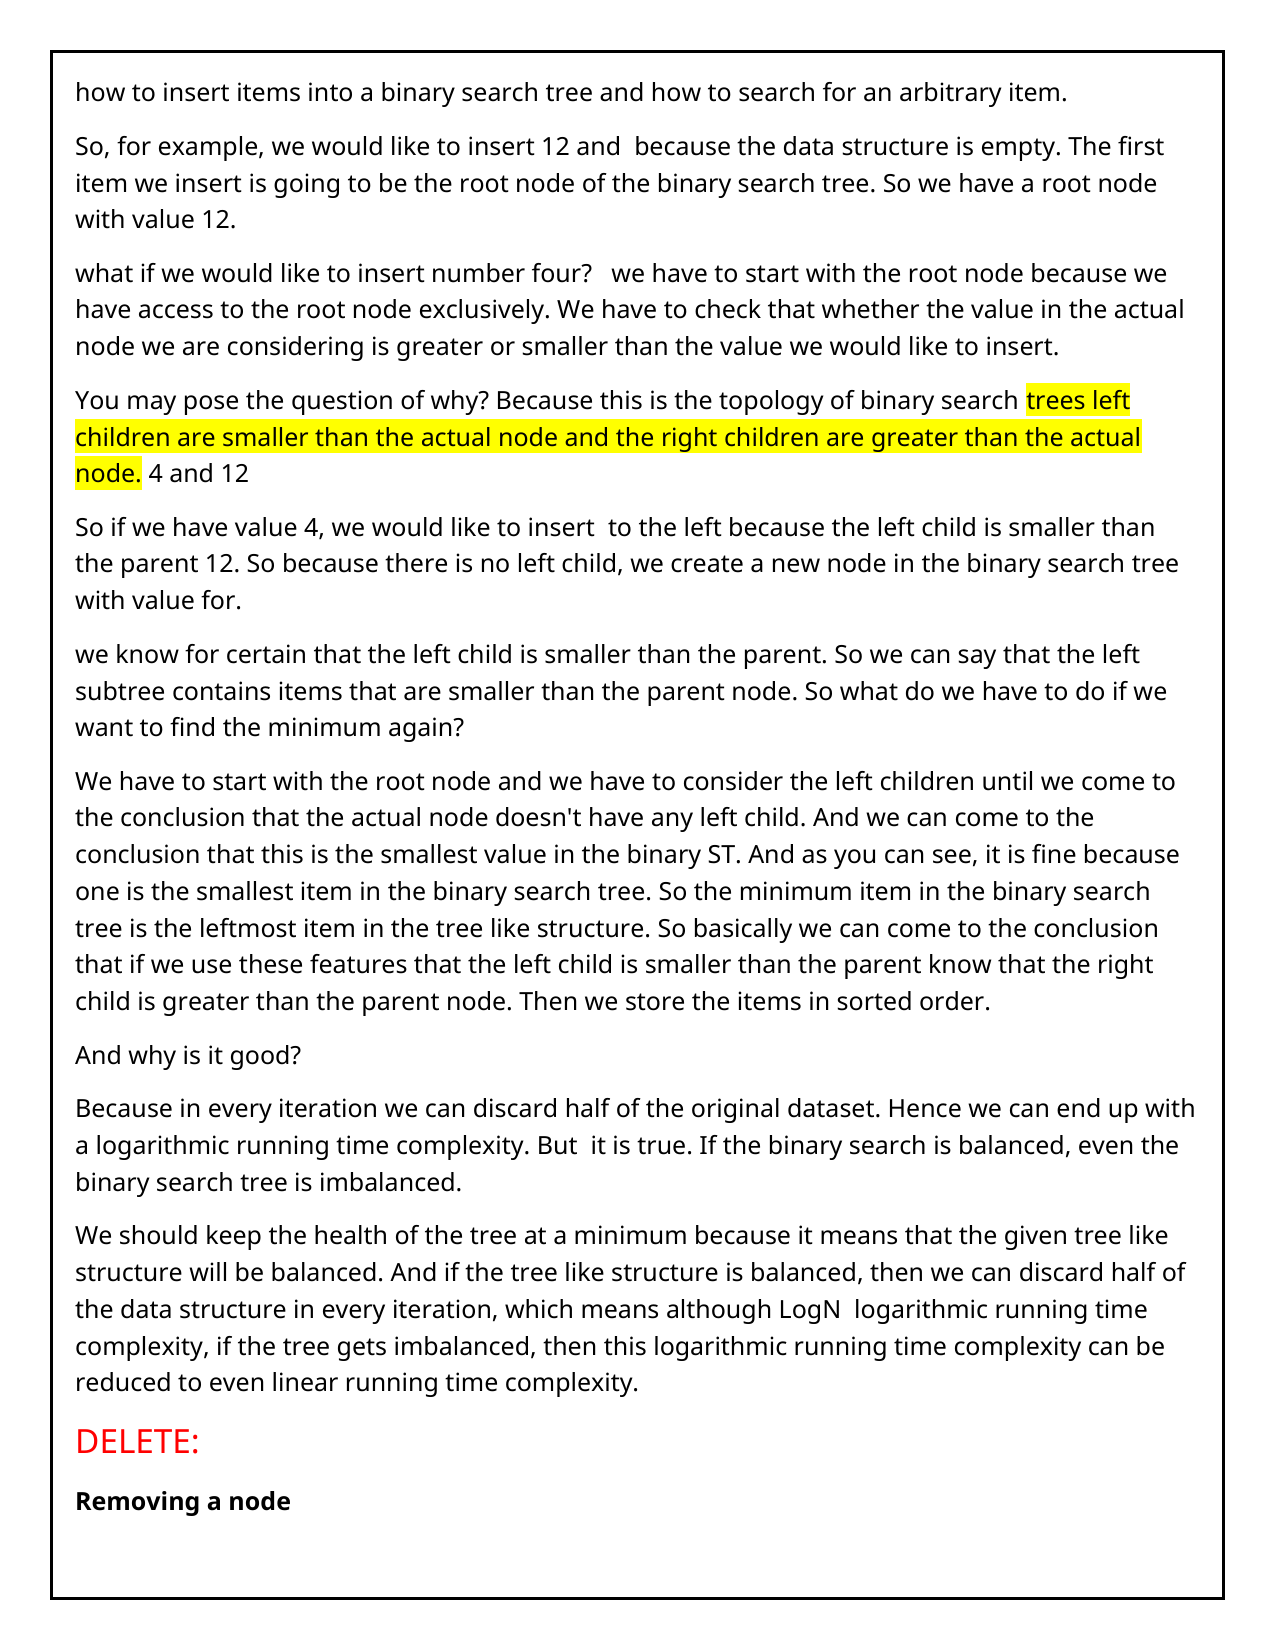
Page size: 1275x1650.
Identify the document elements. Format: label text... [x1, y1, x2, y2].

text So if we have value 4, we would like to insert to the left because the left child is smaller than the parent 12. So because there is no left child, we create a new node in the binary search tree with value for. [75, 509, 1200, 617]
text we know for certain that the left child is smaller than the parent. So we can say that the left subtree contains items that are smaller than the parent node. So what do we have to do if we want to find the minimum again? [75, 636, 1200, 744]
text We should keep the health of the tree at a minimum because it means that the given tree like structure will be balanced. And if the tree like structure is balanced, then we can discard half of the data structure in every iteration, which means although LogN logarithmic running time complexity, if the tree gets imbalanced, then this logarithmic running time complexity can be reduced to even linear running time complexity. [75, 1218, 1200, 1399]
text So, for example, we would like to insert 12 and because the data structure is empty. The first item we insert is going to be the root node of the binary search tree. So we have a root node with value 12. [75, 128, 1200, 236]
text what if we would like to insert number four? we have to start with the root node because we have access to the root node exclusively. We have to check that whether the value in the actual node we are considering is greater or smaller than the value we would like to insert. [75, 255, 1200, 363]
text Because in every iteration we can discard half of the original dataset. Hence we can end up with a logarithmic running time complexity. But it is true. If the binary search is balanced, even the binary search tree is imbalanced. [75, 1091, 1200, 1198]
text We have to start with the root node and we have to consider the left children until we come to the conclusion that the actual node doesn't have any left child. And we can come to the conclusion that this is the smallest value in the binary ST. And as you can see, it is fine because one is the smallest item in the binary search tree. So the minimum item in the binary search tree is the leftmost item in the tree like structure. So basically we can come to the conclusion that if we use these features that the left child is smaller than the parent know that the right child is greater than the parent node. Then we store the items in sorted order. [75, 763, 1200, 1018]
text And why is it good? [75, 1037, 1200, 1071]
text Removing a node [75, 1484, 1200, 1518]
text You may pose the question of why? Because this is the topology of binary search trees left children are smaller than the actual node and the right children are greater than the actual node. 4 and 12 [75, 382, 1200, 490]
text how to insert items into a binary search tree and how to search for an arbitrary item. [75, 75, 1200, 109]
text DELETE: [75, 1418, 1200, 1464]
